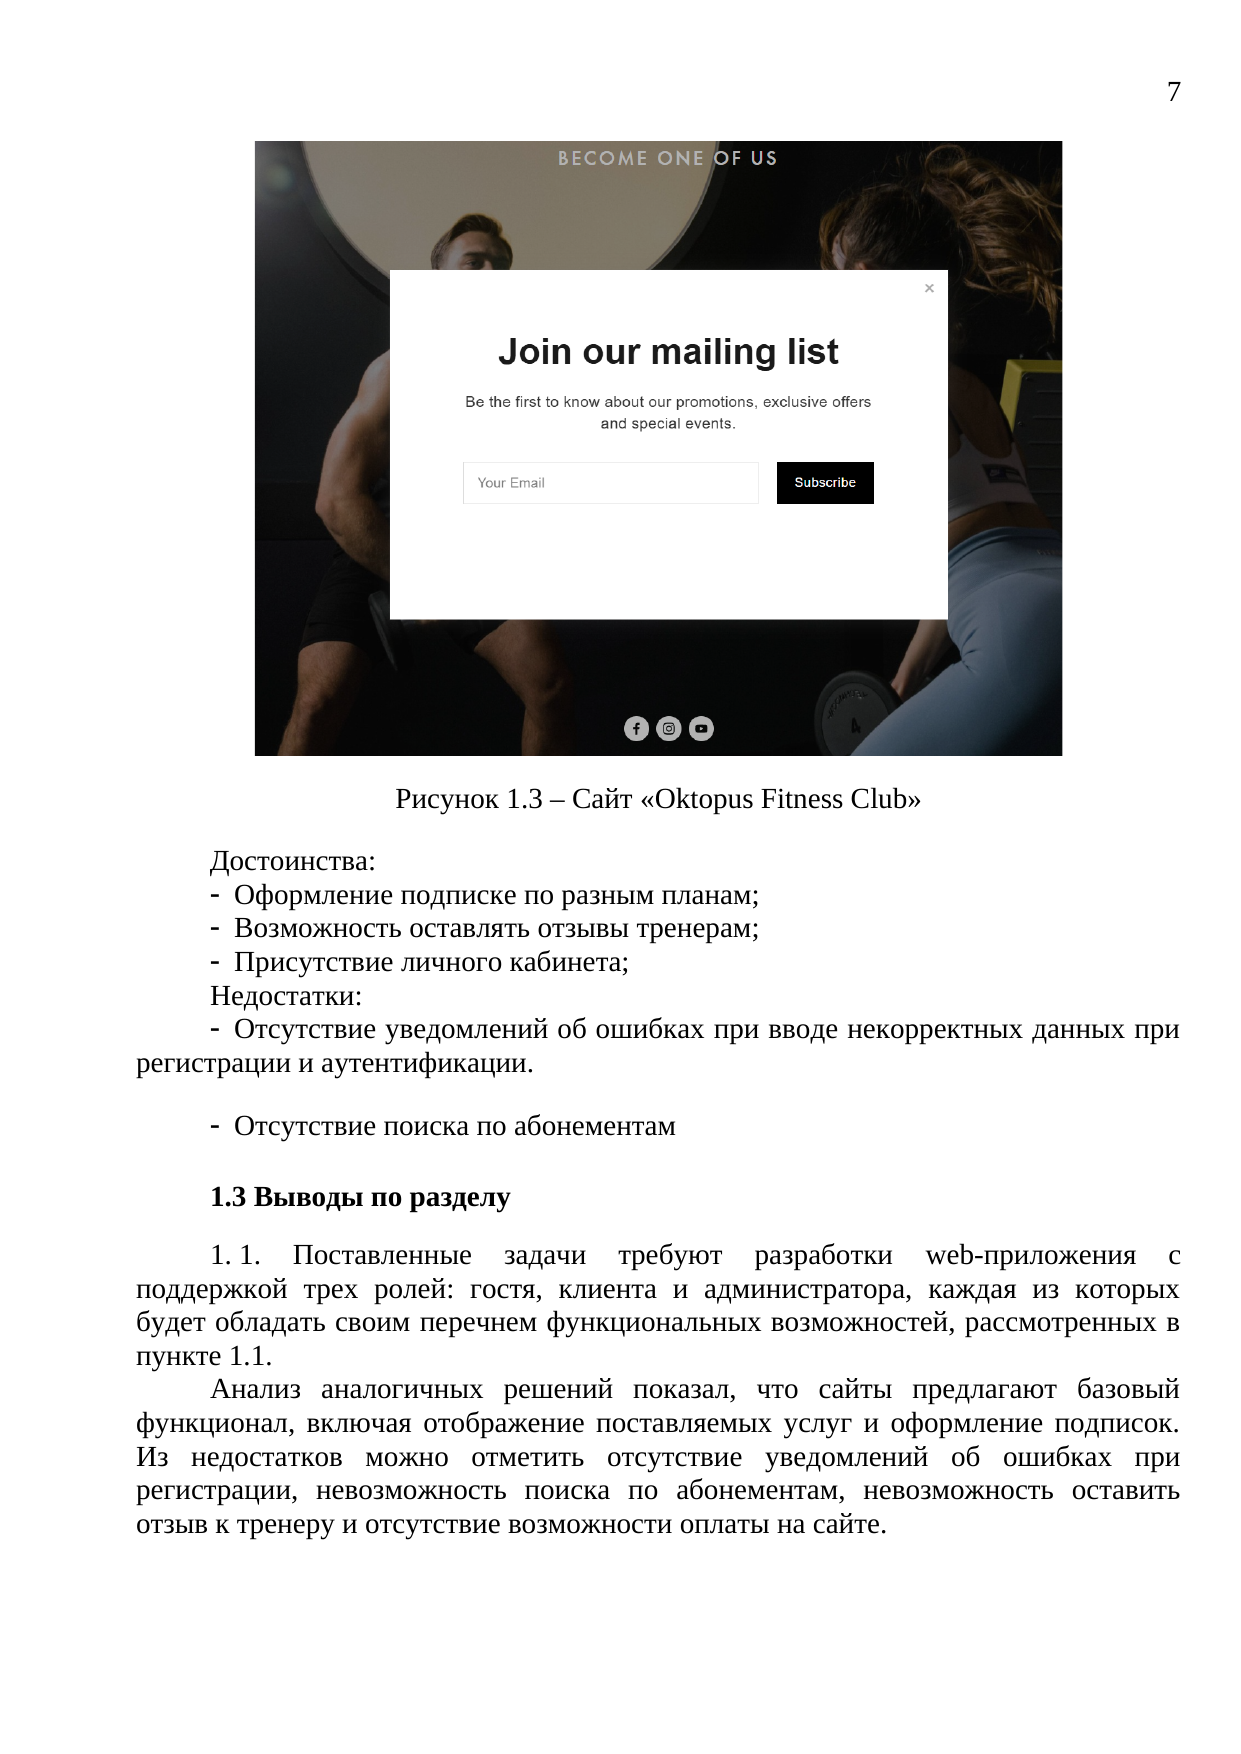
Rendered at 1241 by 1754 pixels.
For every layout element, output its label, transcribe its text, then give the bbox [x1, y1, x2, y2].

list Отсутствие поиска по абонементам [136, 1108, 1181, 1141]
list 1. Поставленные задачи требуют разработки web-приложения с поддержкой трех ролей: гостя, клиента и администратора, каждая из которых будет обладать своим перечнем функциональных возможностей, рассмотренных в пункте 1.1. [136, 1237, 1181, 1372]
subtitle Выводы по разделу [136, 1179, 1181, 1212]
list Присутствие личного кабинета; [136, 944, 1181, 978]
picture [254, 141, 1063, 756]
text Рисунок 1.3 – Сайт «Oktopus Fitness Club» [136, 781, 1181, 814]
text Анализ аналогичных решений показал, что сайты предлагают базовый функционал, включая отображение поставляемых услуг и оформление подписок. Из недостатков можно отметить отсутствие уведомлений об ошибках при регистрации, невозможность поиска по абонементам, невозможность оставить отзыв к тренеру и отсутствие возможности оплаты на сайте. [136, 1372, 1181, 1539]
list Оформление подписке по разным планам; [136, 877, 1181, 911]
list Отсутствие уведомлений об ошибках при вводе некорректных данных при регистрации и аутентификации. [136, 1011, 1181, 1079]
list Возможность оставлять отзывы тренерам; [136, 911, 1181, 944]
text Недостатки: [210, 978, 1181, 1011]
text Достоинства: [136, 843, 1181, 877]
